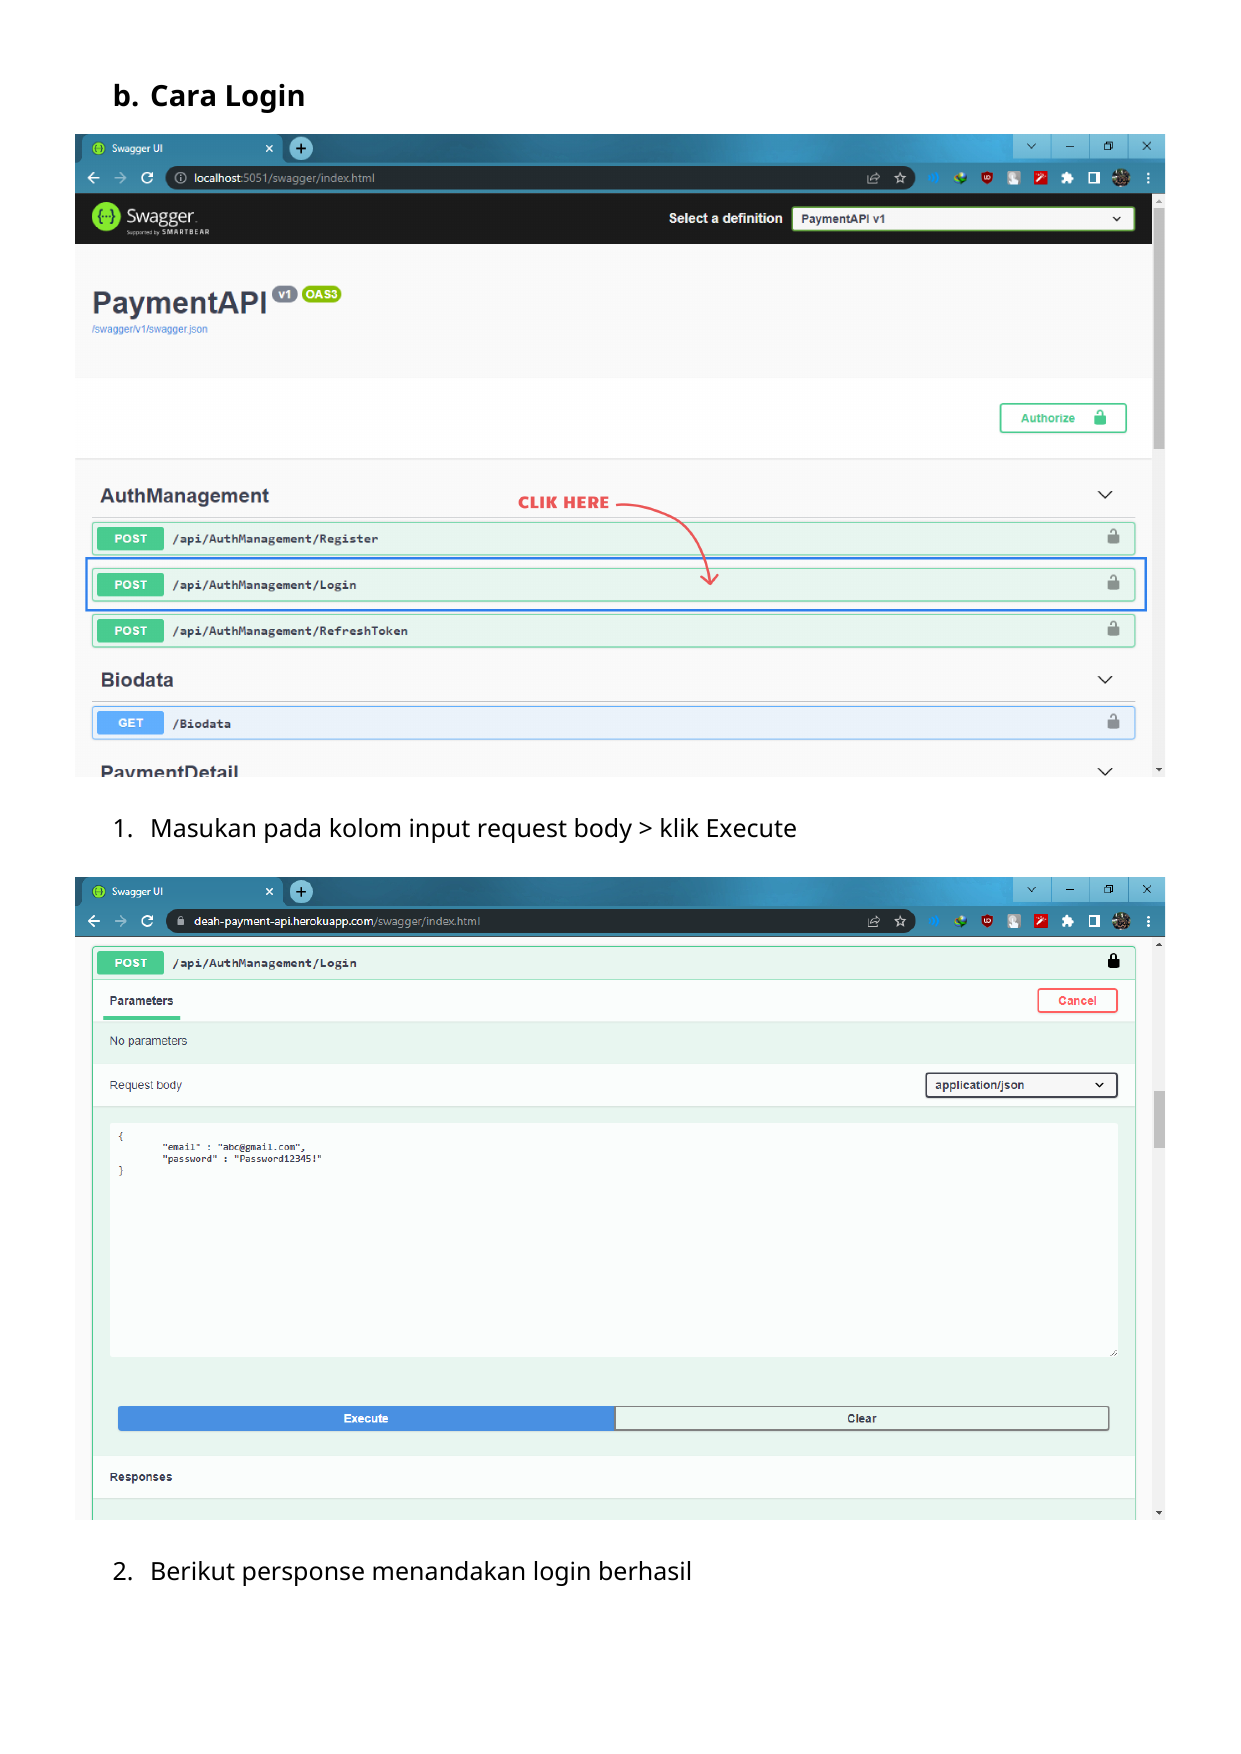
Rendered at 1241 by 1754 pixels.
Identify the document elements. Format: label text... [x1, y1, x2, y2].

subtitle Cara Login [112, 75, 1165, 115]
picture [75, 877, 1166, 1520]
picture [75, 134, 1166, 777]
list Masukan pada kolom input request body > klik Execute [112, 810, 1165, 844]
list Berikut persponse menandakan login berhasil [112, 1554, 1165, 1588]
